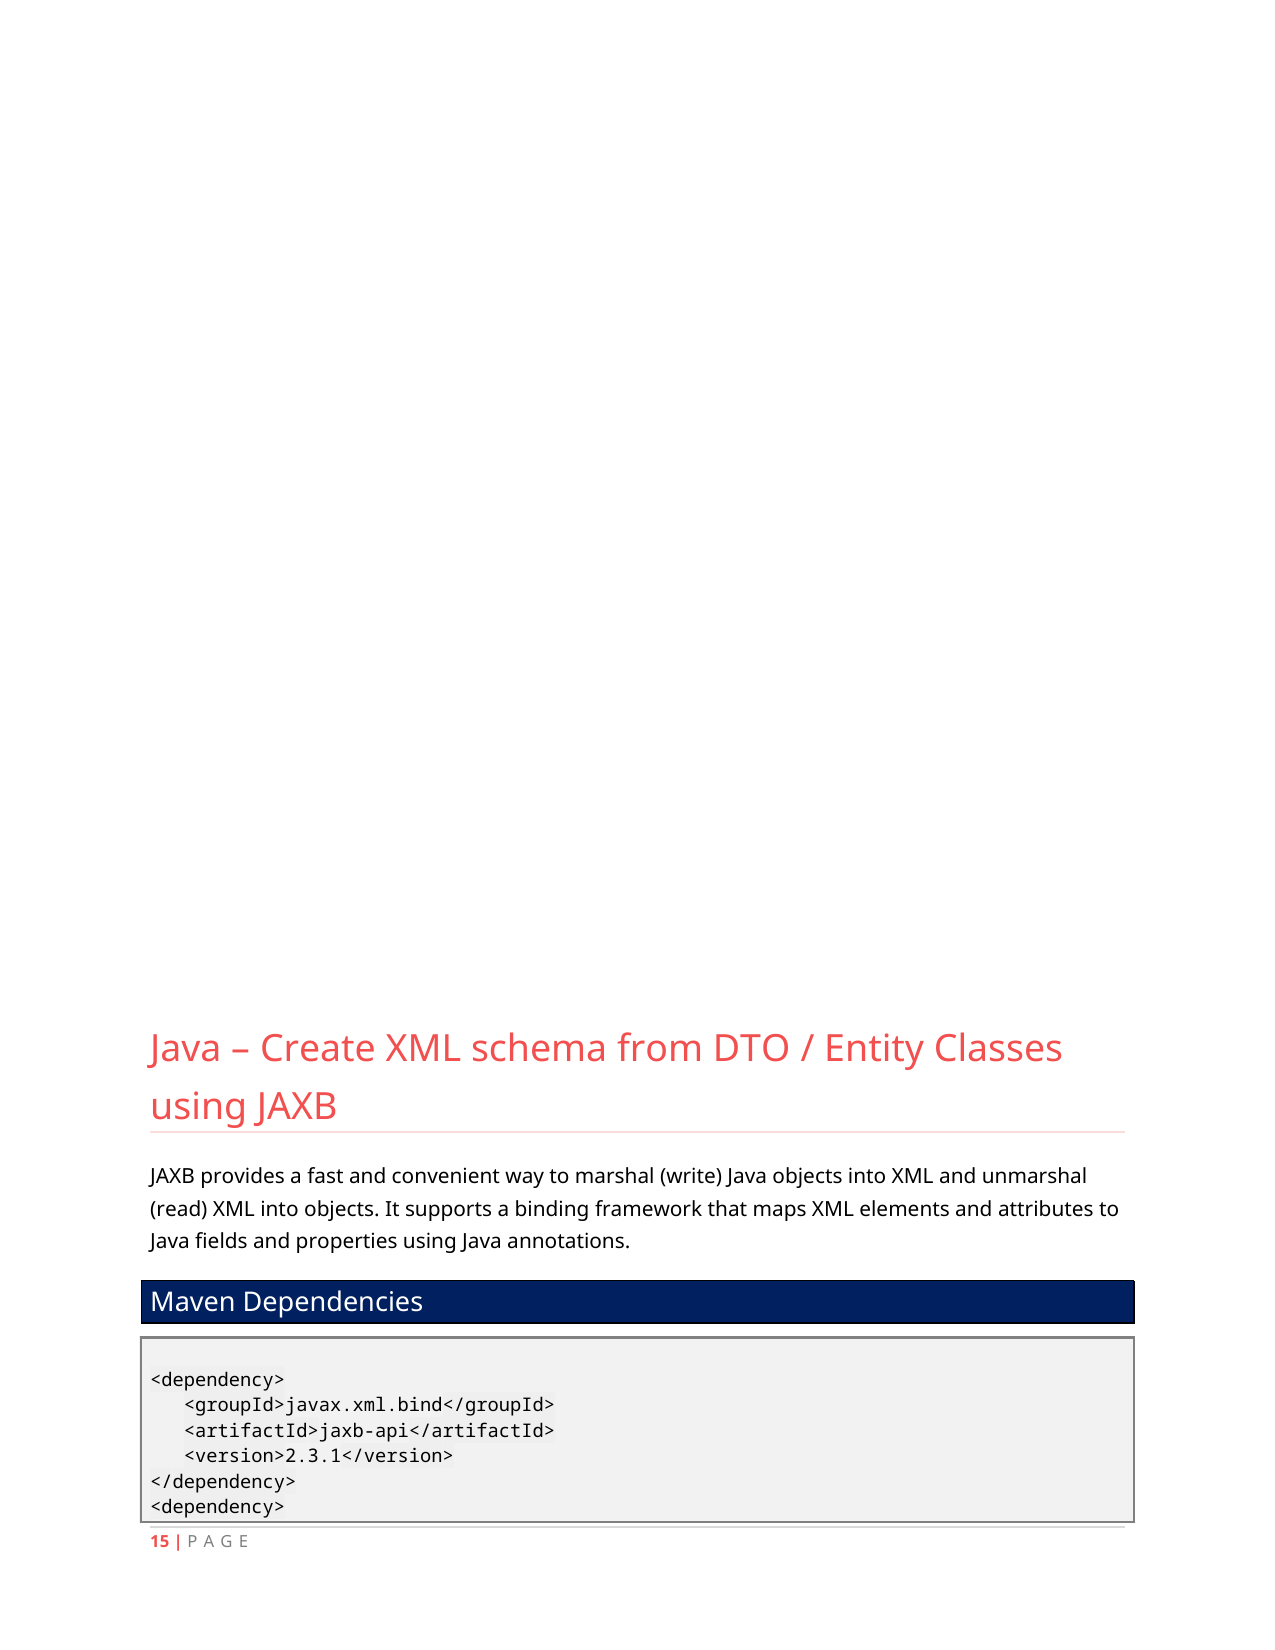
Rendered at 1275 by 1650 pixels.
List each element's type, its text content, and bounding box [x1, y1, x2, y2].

text JAXB provides a fast and convenient way to marshal (write) Java objects into XML and unmarshal (read) XML into objects. It supports a binding framework that maps XML elements and attributes to Java fields and properties using Java annotations. [150, 1161, 1125, 1255]
subtitle Maven Dependencies [142, 1281, 1133, 1322]
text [142, 1339, 1133, 1521]
subtitle Java – Create XML schema from DTO / Entity Classes using JAXB [150, 1021, 1125, 1131]
